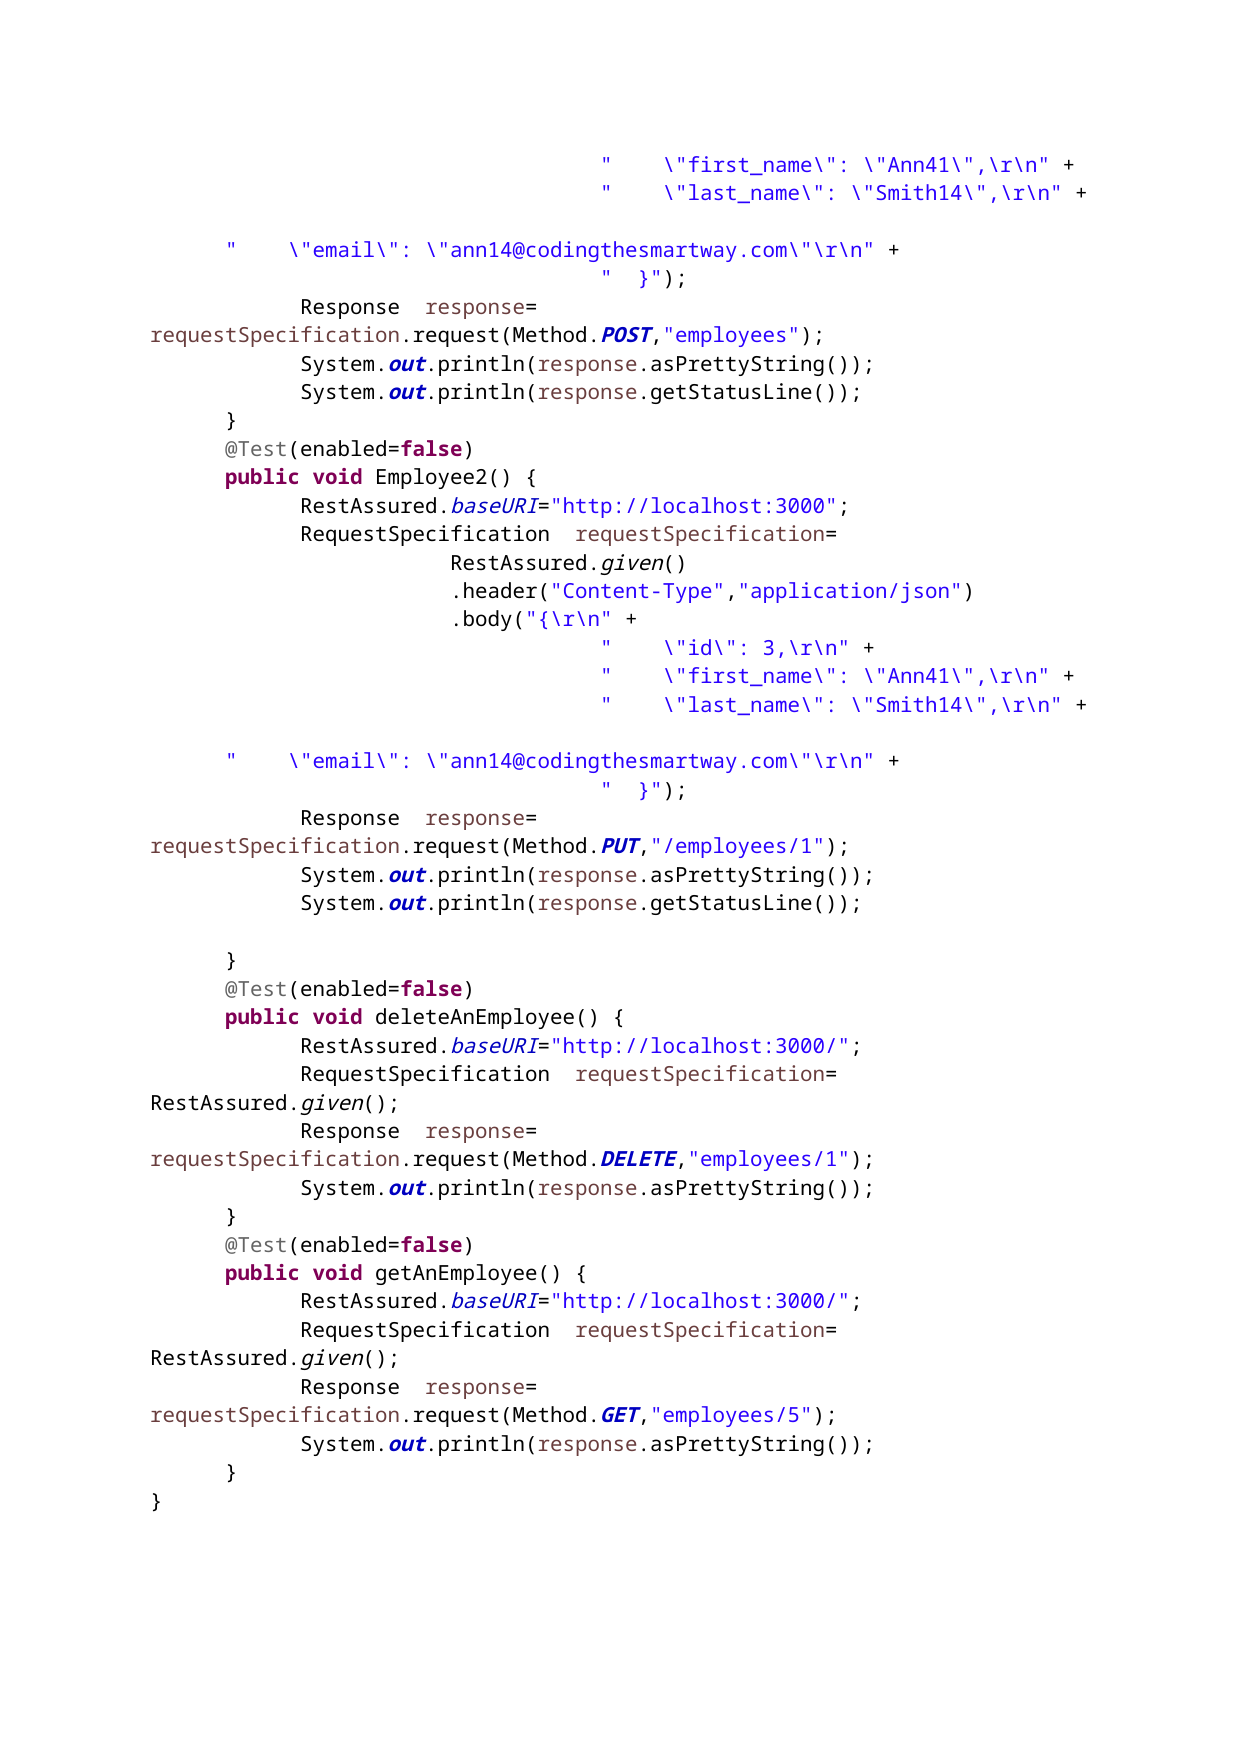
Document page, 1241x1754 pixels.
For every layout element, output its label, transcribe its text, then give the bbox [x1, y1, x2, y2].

text " \"last_name\": \"Smith14\",\r\n" + [150, 178, 1090, 207]
text Response response= requestSpecification.request(Method.DELETE,"employees/1"); [150, 1116, 1090, 1173]
text System.out.println(response.getStatusLine()); [150, 377, 1090, 406]
text RestAssured.baseURI="http://localhost:3000/"; [150, 1287, 1090, 1315]
text " }"); [150, 775, 1090, 803]
text System.out.println(response.asPrettyString()); [150, 349, 1090, 377]
text " \"email\": \"ann14@codingthesmartway.com\"\r\n" + [150, 718, 1090, 775]
text Response response= requestSpecification.request(Method.GET,"employees/5"); [150, 1372, 1090, 1429]
text @Test(enabled=false) [150, 974, 1090, 1002]
text } [150, 1486, 1090, 1514]
text RestAssured.given() [150, 548, 1090, 576]
text } [150, 945, 1090, 974]
text .body("{\r\n" + [150, 604, 1090, 633]
text RequestSpecification requestSpecification= RestAssured.given(); [150, 1059, 1090, 1116]
text } [150, 1201, 1090, 1230]
text RestAssured.baseURI="http://localhost:3000"; [150, 491, 1090, 519]
text System.out.println(response.getStatusLine()); [150, 888, 1090, 917]
text System.out.println(response.asPrettyString()); [150, 1173, 1090, 1201]
text " \"id\": 3,\r\n" + [150, 633, 1090, 661]
text RequestSpecification requestSpecification= RestAssured.given(); [150, 1315, 1090, 1372]
text System.out.println(response.asPrettyString()); [150, 1429, 1090, 1457]
text } [150, 1457, 1090, 1486]
text " \"first_name\": \"Ann41\",\r\n" + [150, 661, 1090, 690]
text } [150, 406, 1090, 434]
text " }"); [150, 263, 1090, 292]
text RestAssured.baseURI="http://localhost:3000/"; [150, 1031, 1090, 1059]
text " \"email\": \"ann14@codingthesmartway.com\"\r\n" + [150, 207, 1090, 263]
text public void getAnEmployee() { [150, 1258, 1090, 1287]
text .header("Content-Type","application/json") [150, 576, 1090, 604]
text @Test(enabled=false) [150, 434, 1090, 462]
text public void deleteAnEmployee() { [150, 1002, 1090, 1031]
text Response response= requestSpecification.request(Method.PUT,"/employees/1"); [150, 803, 1090, 860]
text System.out.println(response.asPrettyString()); [150, 860, 1090, 888]
text Response response= requestSpecification.request(Method.POST,"employees"); [150, 292, 1090, 349]
text RequestSpecification requestSpecification= [150, 519, 1090, 548]
text " \"first_name\": \"Ann41\",\r\n" + [150, 150, 1090, 178]
text @Test(enabled=false) [150, 1230, 1090, 1258]
text " \"last_name\": \"Smith14\",\r\n" + [150, 690, 1090, 718]
text public void Employee2() { [150, 462, 1090, 491]
